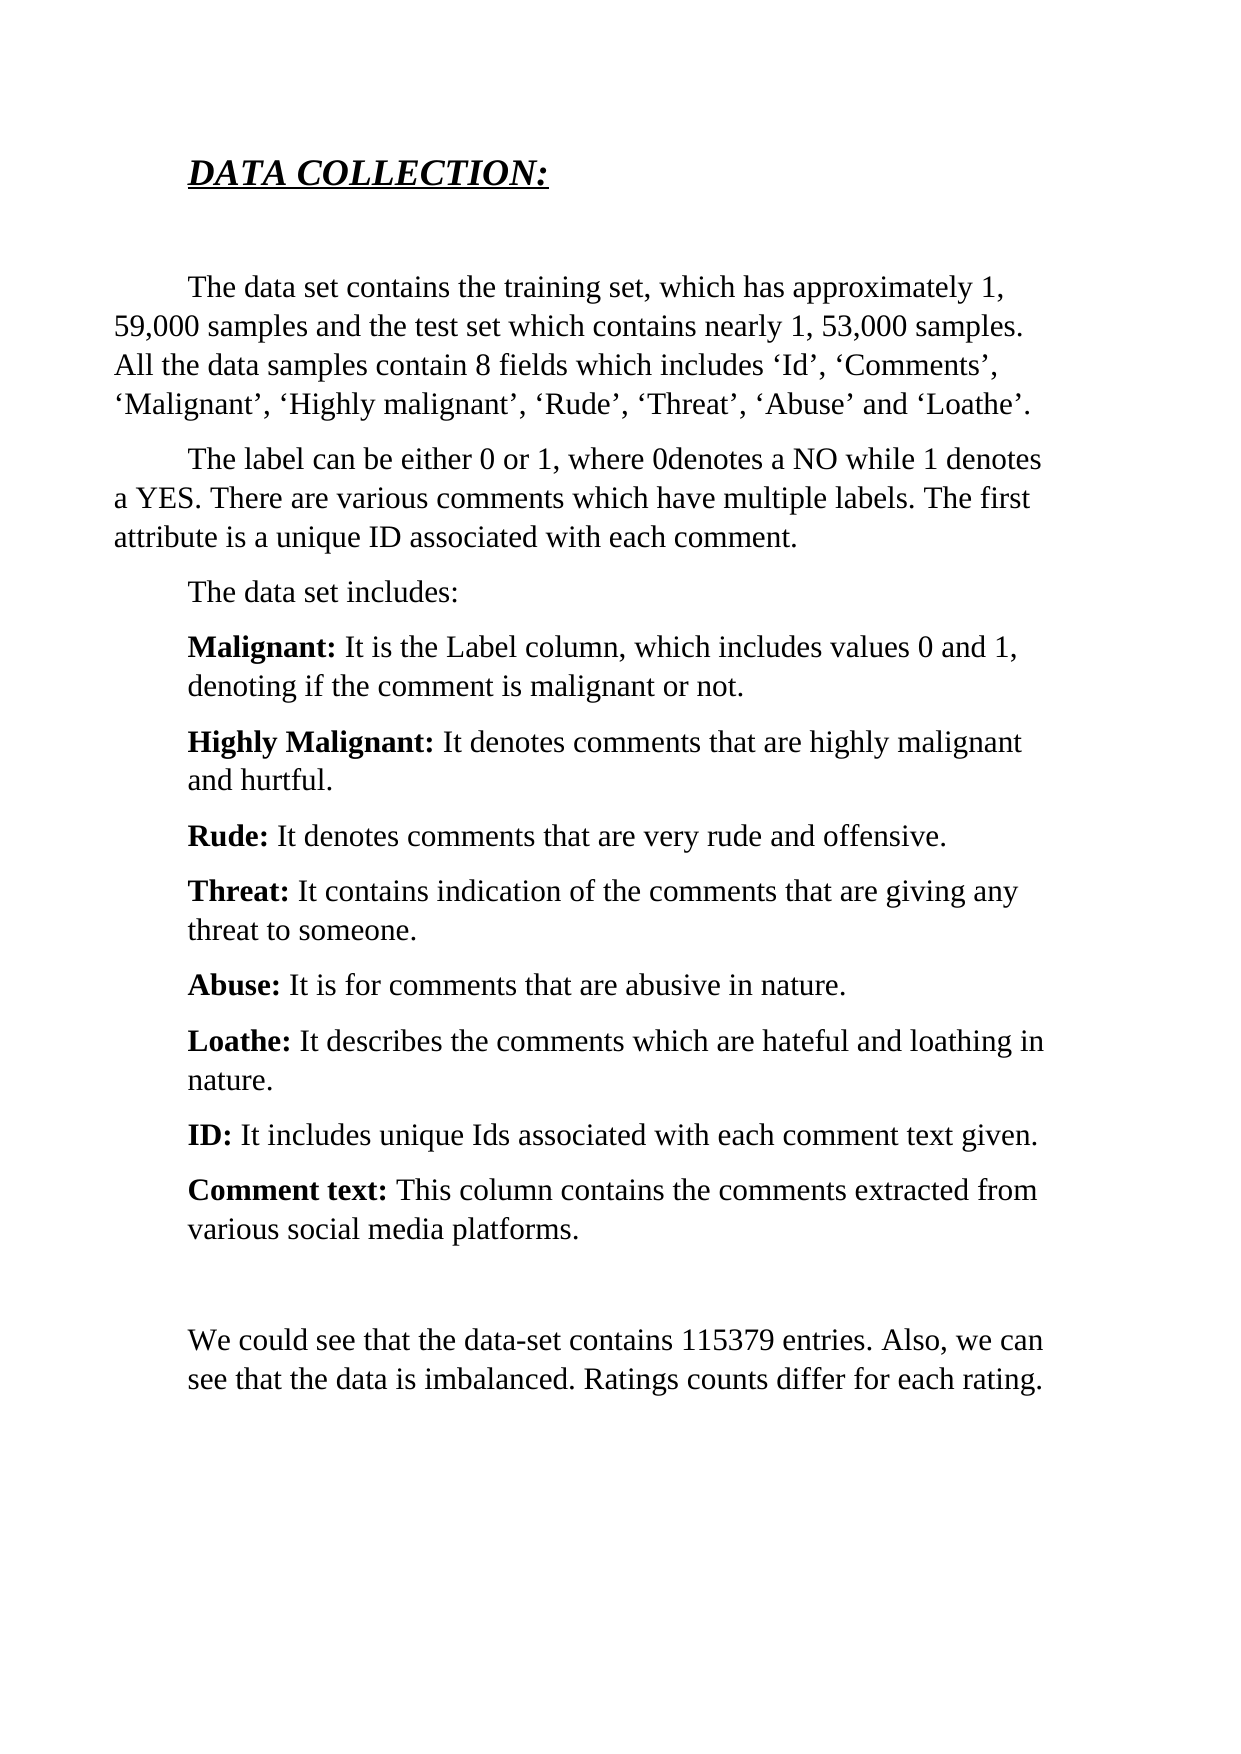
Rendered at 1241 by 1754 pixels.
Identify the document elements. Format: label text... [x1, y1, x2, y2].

text The label can be either 0 or 1, where 0denotes a NO while 1 denotes a YES. There are various comments which have multiple labels. The first attribute is a unique ID associated with each comment. [114, 440, 1053, 554]
text Malignant: It is the Label column, which includes values 0 and 1, denoting if the comment is malignant or not. [187, 629, 1053, 703]
text Highly Malignant: It denotes comments that are highly malignant and hurtful. [187, 723, 1053, 797]
text Abuse: It is for comments that are abusive in nature. [187, 967, 1053, 1002]
text The data set contains the training set, which has approximately 1, 59,000 samples and the test set which contains nearly 1, 53,000 samples. All the data samples contain 8 fields which includes ‘Id’, ‘Comments’, ‘Malignant’, ‘Highly malignant’, ‘Rude’, ‘Threat’, ‘Abuse’ and ‘Loathe’. [114, 269, 1053, 421]
text ID: It includes unique Ids associated with each comment text given. [187, 1116, 1053, 1152]
text Comment text: This column contains the comments extracted from various social media platforms. [187, 1172, 1053, 1246]
text DATA COLLECTION: [114, 150, 1053, 193]
text The data set includes: [114, 573, 1053, 609]
text Loathe: It describes the comments which are hateful and loathing in nature. [187, 1022, 1053, 1097]
text Rude: It denotes comments that are very rude and offensive. [187, 817, 1053, 853]
text Threat: It contains indication of the comments that are giving any threat to someone. [187, 872, 1053, 947]
text We could see that the data-set contains 115379 entries. Also, we can see that the data is imbalanced. Ratings counts differ for each rating. [187, 1321, 1053, 1396]
